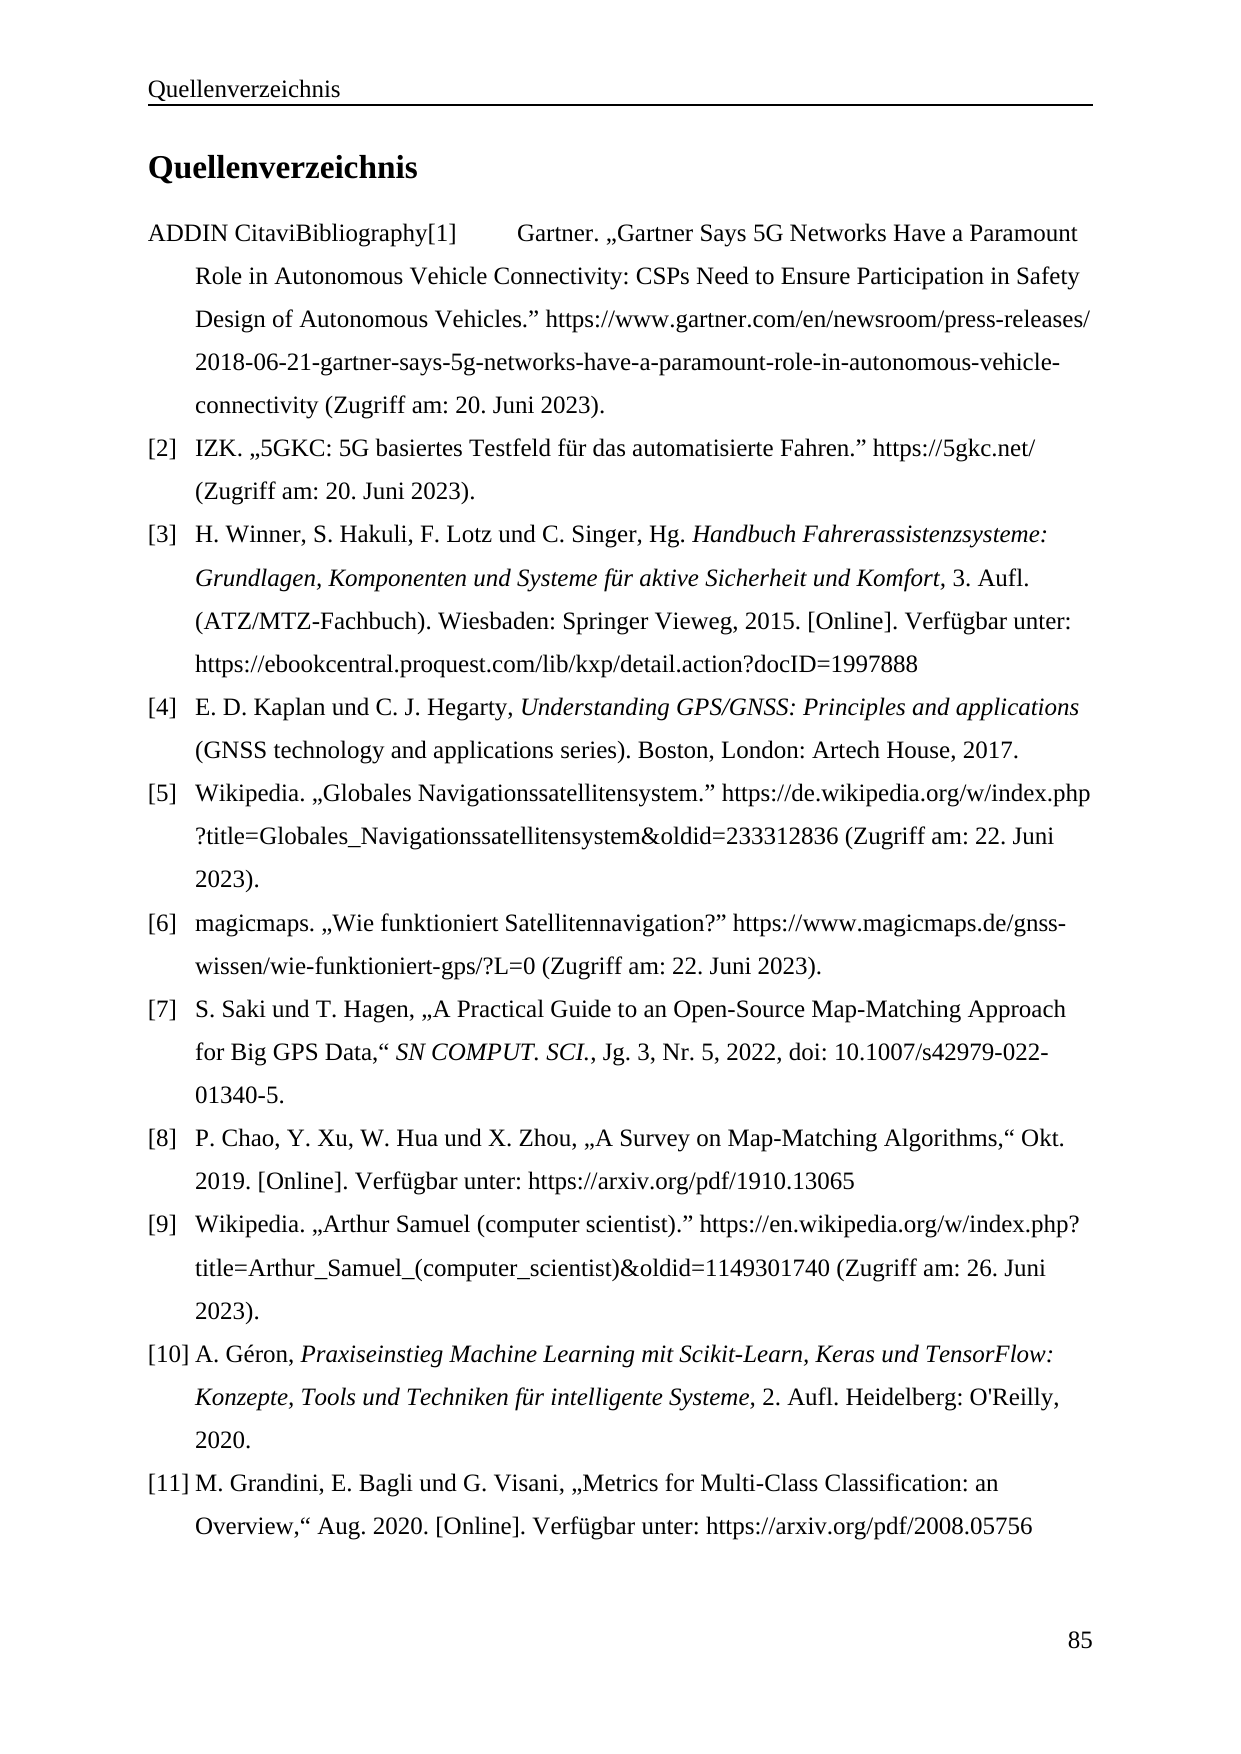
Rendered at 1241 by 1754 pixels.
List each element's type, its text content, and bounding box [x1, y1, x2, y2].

subtitle Quellenverzeichnis [148, 148, 1093, 186]
